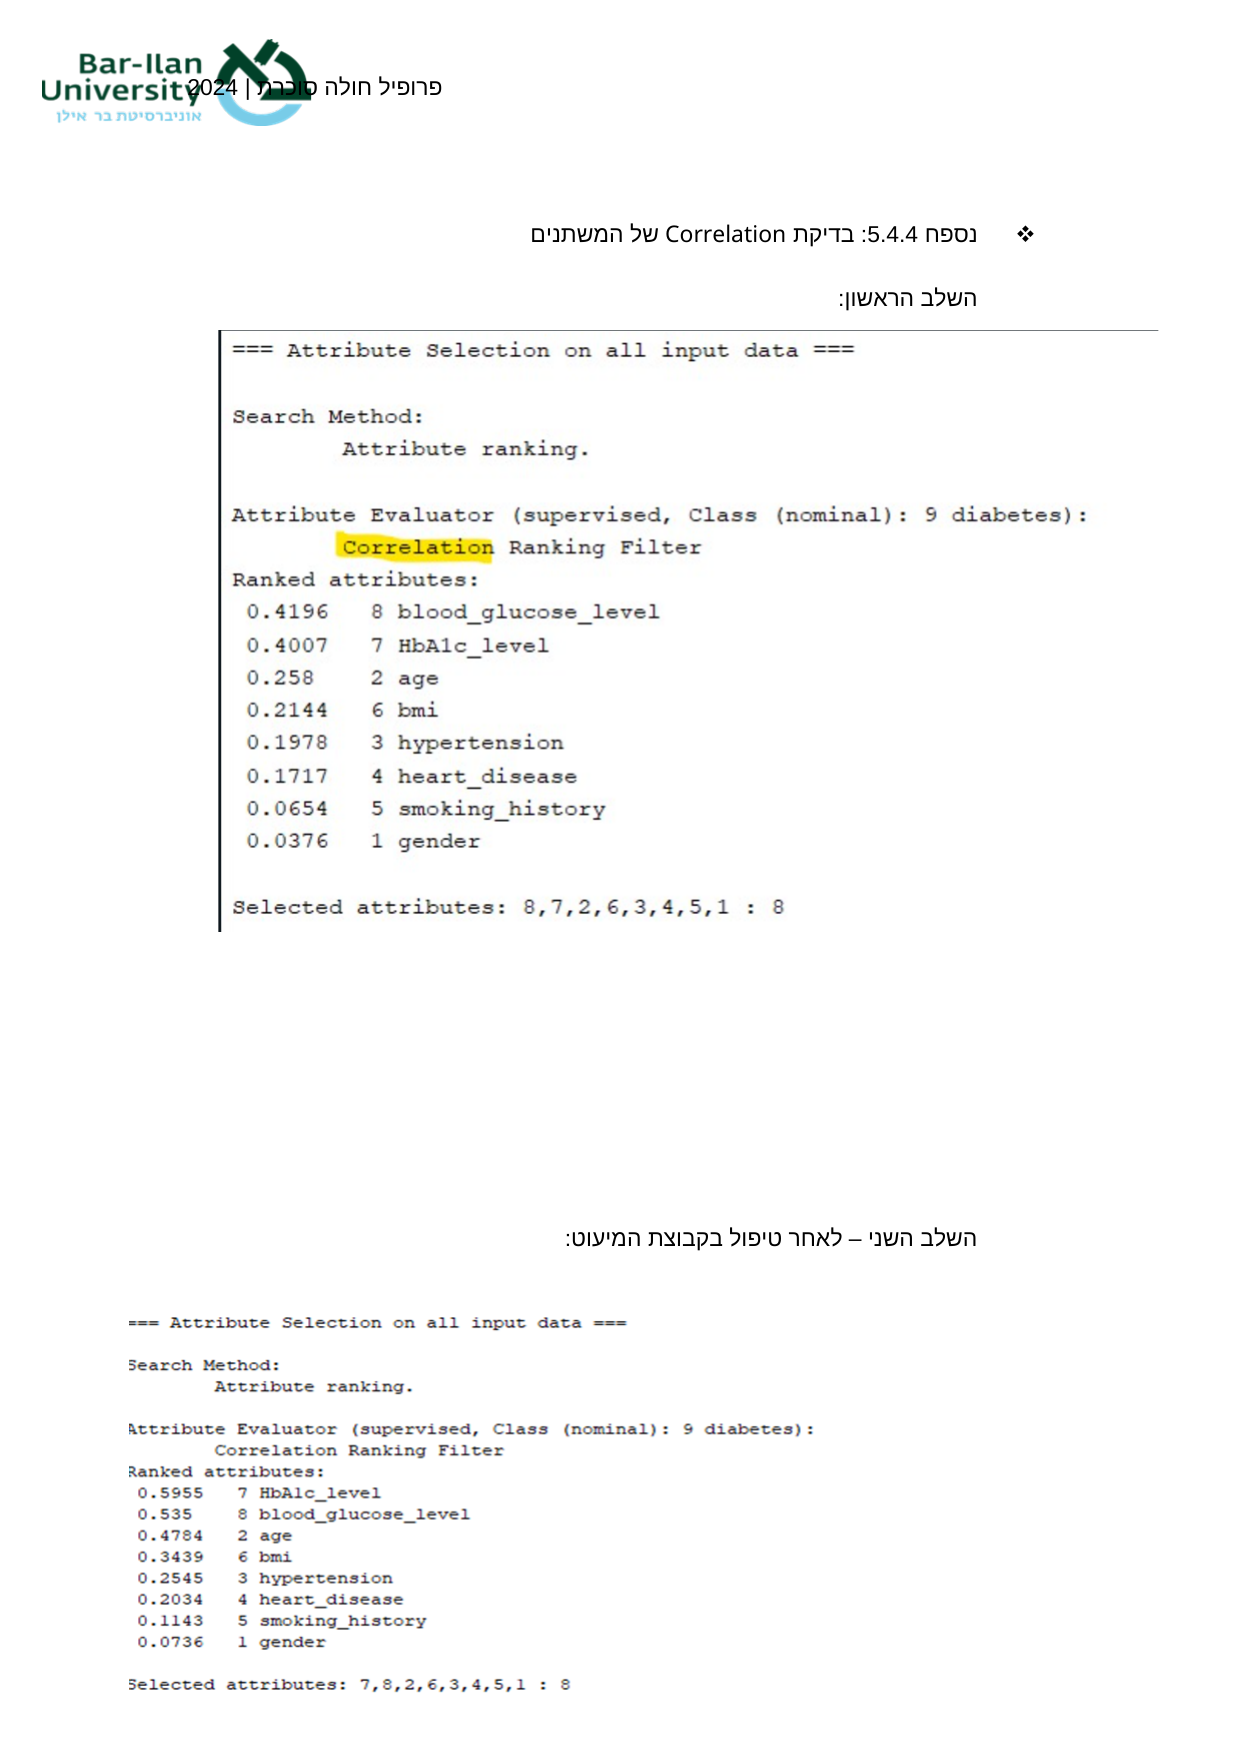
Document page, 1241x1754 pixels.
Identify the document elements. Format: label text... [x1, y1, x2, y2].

list השלב הראשון: [187, 285, 978, 311]
picture [42, 39, 312, 126]
picture [129, 1290, 1188, 1732]
picture [307, 83, 312, 93]
list השלב השני – לאחר טיפול בקבוצת המיעוט: [187, 1225, 978, 1251]
picture [218, 330, 1159, 932]
list נספח 5.4.4: בדיקת Correlation של המשתנים [187, 217, 1015, 249]
